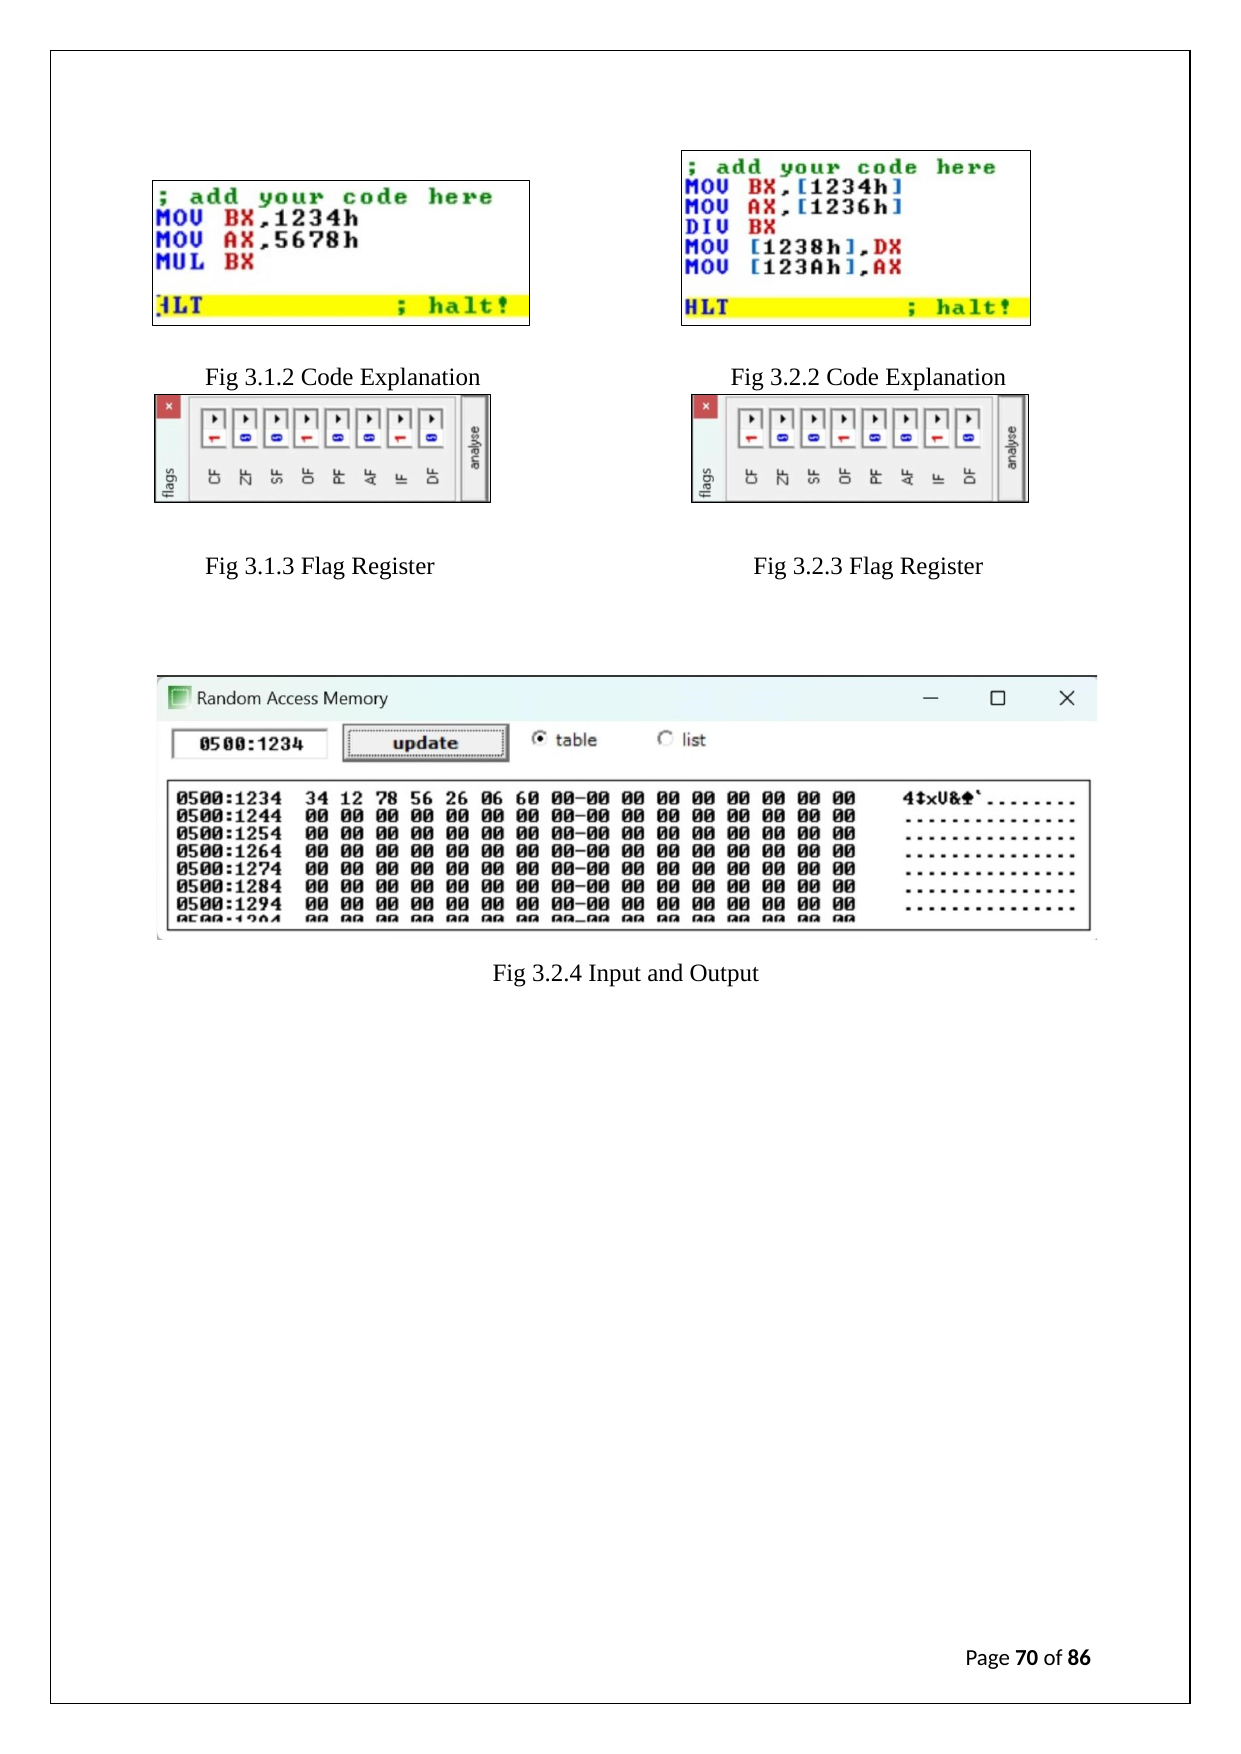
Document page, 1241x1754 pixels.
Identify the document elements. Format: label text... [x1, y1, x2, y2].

picture [682, 151, 1030, 325]
picture [156, 675, 1098, 940]
picture [153, 181, 529, 325]
text Fig 3.2.4 Input and Output [148, 958, 1146, 986]
text Fig 3.1.2 Code Explanation Fig 3.2.2 Code Explanation [148, 362, 1146, 391]
picture [692, 395, 1027, 501]
picture [155, 395, 490, 501]
text Fig 3.1.3 Flag Register Fig 3.2.3 Flag Register [148, 551, 1146, 580]
